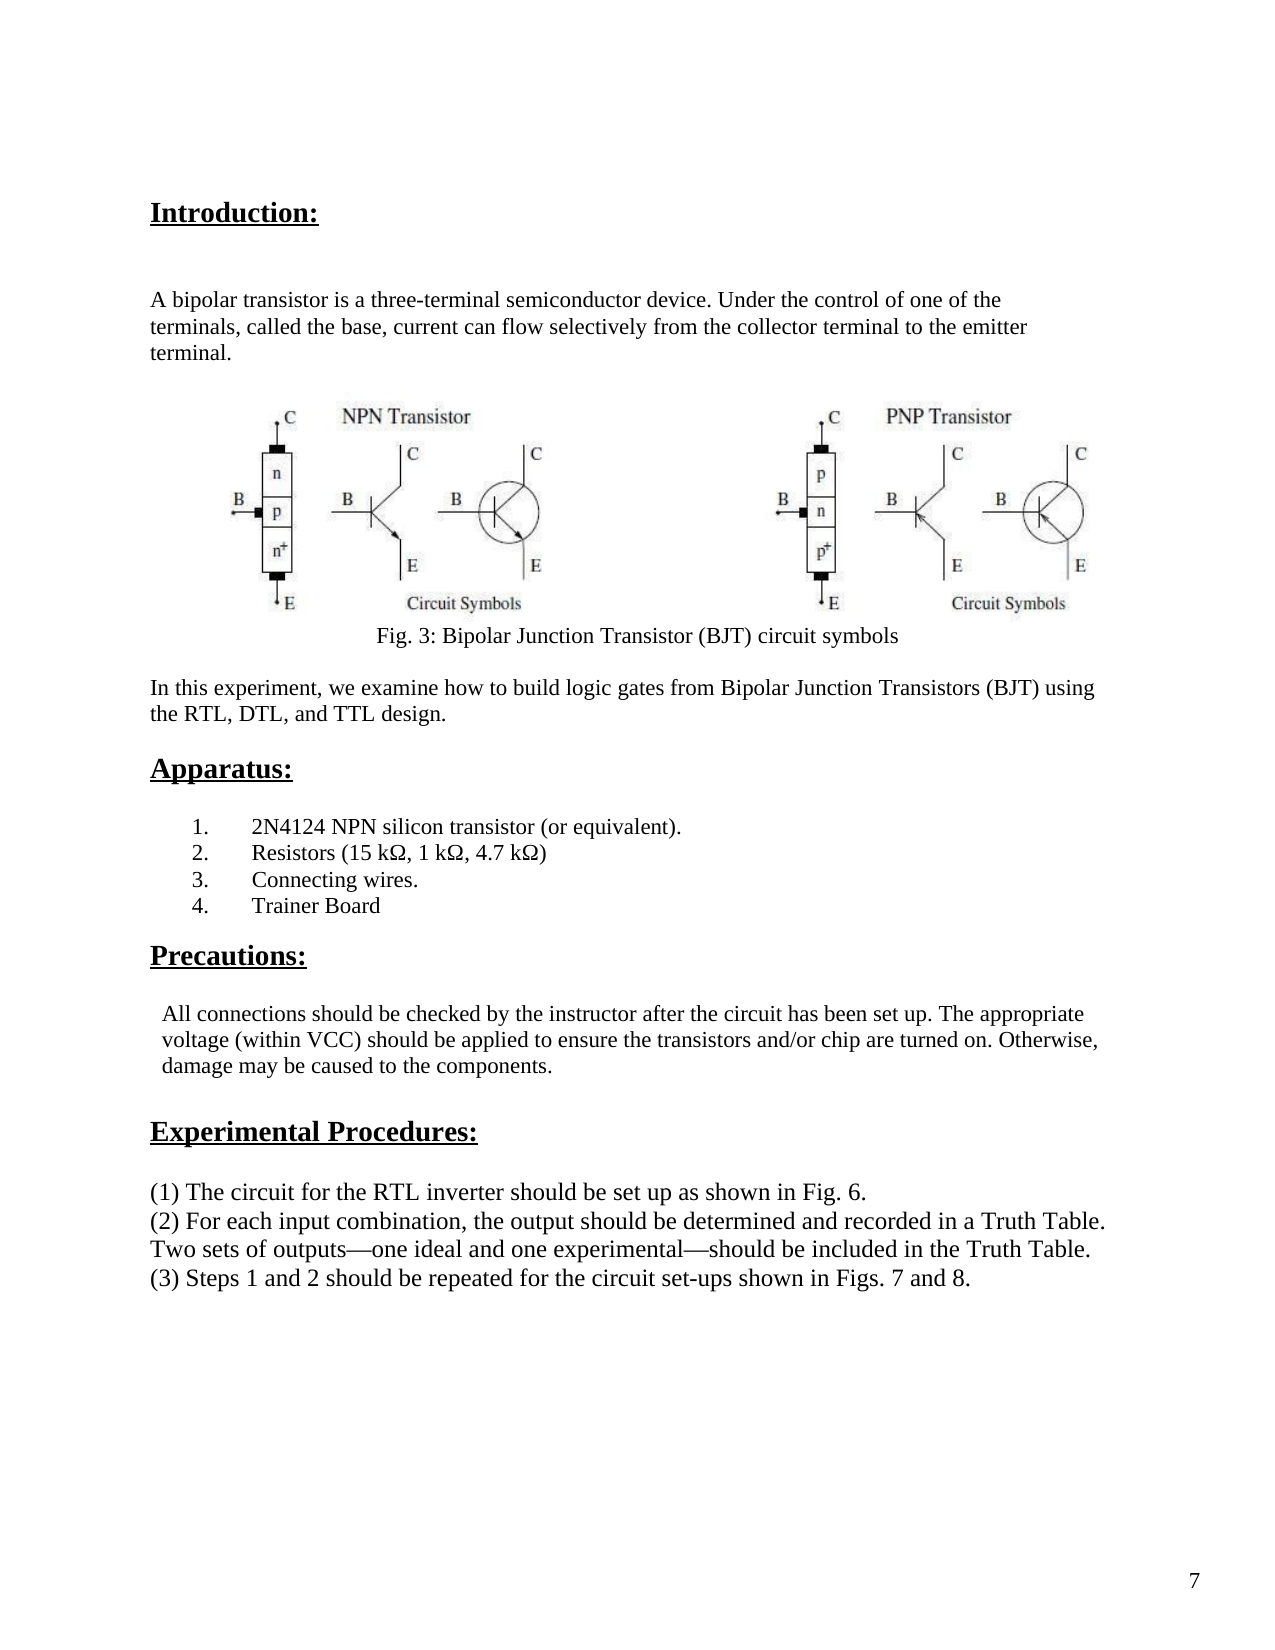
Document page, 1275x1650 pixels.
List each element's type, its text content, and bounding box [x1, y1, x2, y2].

list Resistors (15 kΩ, 1 kΩ, 4.7 kΩ) [192, 839, 1125, 866]
list 2N4124 NPN silicon transistor (or equivalent). [192, 813, 1125, 839]
text In this experiment, we examine how to build logic gates from Bipolar Junction Transistors (BJT) using the RTL, DTL, and TTL design. [150, 674, 1125, 727]
subtitle Introduction: [150, 172, 610, 229]
list Trainer Board [192, 892, 1125, 918]
text Precautions: [150, 942, 1125, 971]
text All connections should be checked by the instructor after the circuit has been set up. The appropriate voltage (within VCC) should be applied to ensure the transistors and/or chip are turned on. Otherwise, damage may be caused to the components. [162, 999, 1125, 1079]
text (1) The circuit for the RTL inverter should be set up as shown in Fig. 6. (2) For each input combination, the output should be determined and recorded in a Truth Table. Two sets of outputs—one ideal and one experimental—should be included in the Truth Table. (3) Steps 1 and 2 should be repeated for the circuit set-ups shown in Figs. 7 and 8. [150, 1177, 1125, 1292]
picture [229, 392, 1090, 622]
list Connecting wires. [192, 866, 1125, 892]
text A bipolar transistor is a three-terminal semiconductor device. Under the control of one of the terminals, called the base, current can flow selectively from the collector terminal to the emitter terminal. [150, 286, 1078, 366]
subtitle Apparatus: [150, 751, 1125, 784]
subtitle Experimental Procedures: [150, 1114, 1125, 1148]
